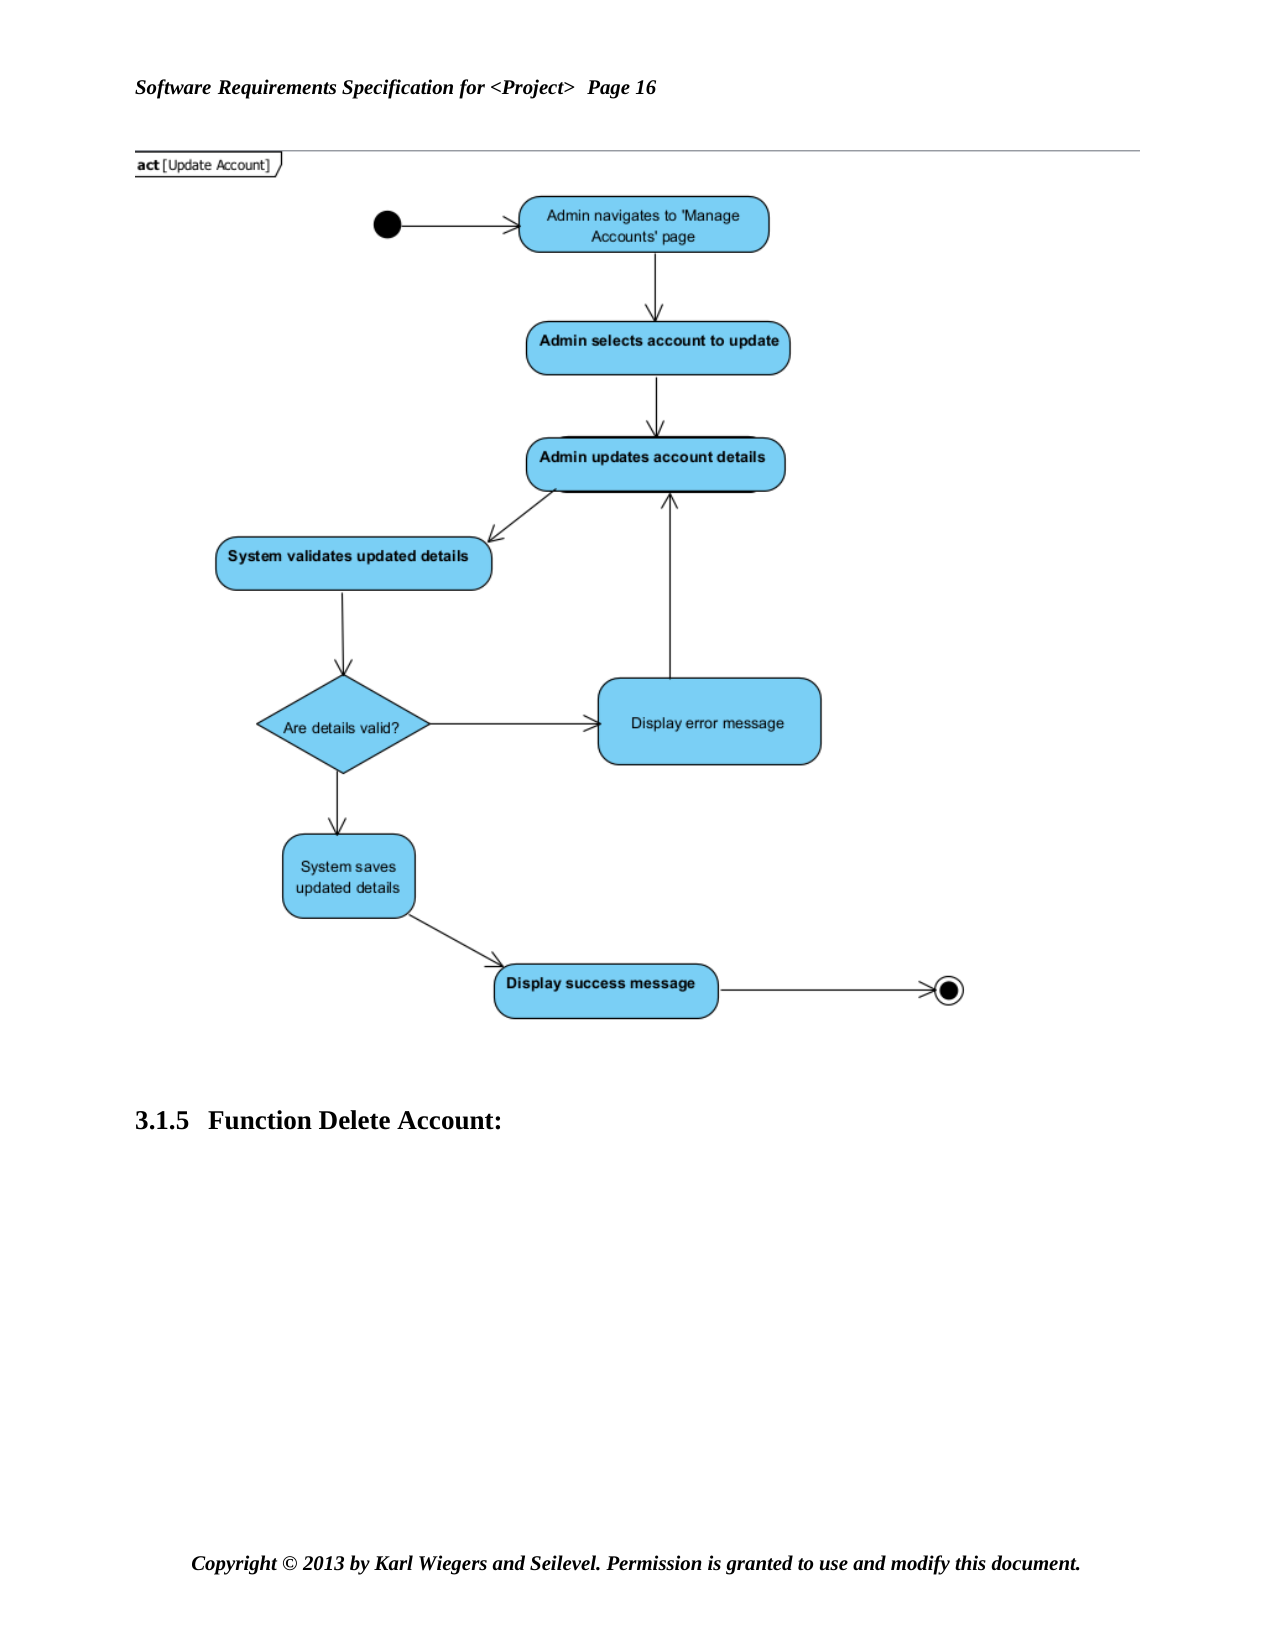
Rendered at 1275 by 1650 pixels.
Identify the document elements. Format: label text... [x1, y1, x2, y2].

text 3.1.5 Function Delete Account: [135, 1104, 1140, 1135]
picture [135, 150, 1140, 1075]
